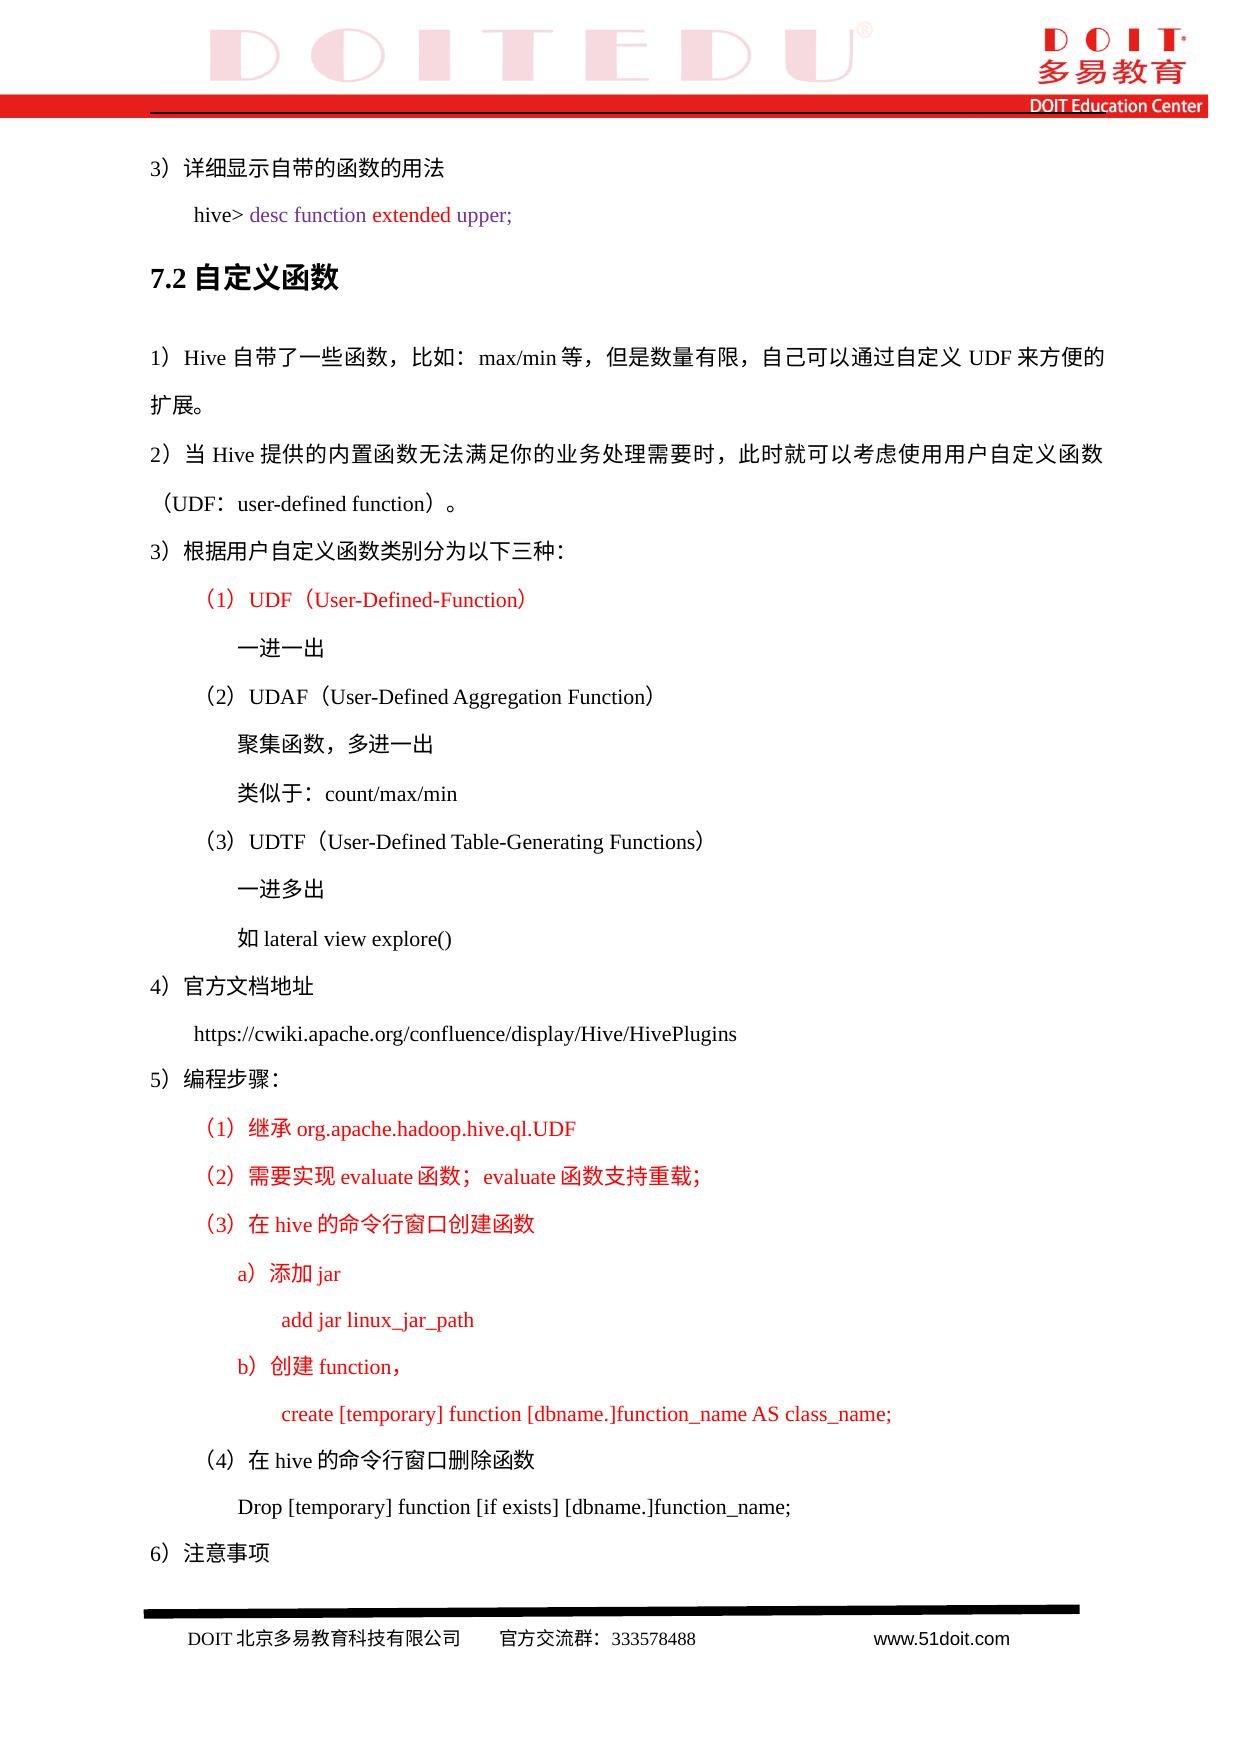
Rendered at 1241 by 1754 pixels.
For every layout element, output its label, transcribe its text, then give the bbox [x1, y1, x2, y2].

text b）创建function， [150, 1349, 1106, 1381]
subtitle 7.2 自定义函数 [150, 243, 1106, 308]
text create [temporary] function [dbname.]function_name AS class_name; [150, 1397, 1106, 1429]
text add jar linux_jar_path [150, 1304, 1106, 1336]
text （3）在hive的命令行窗口创建函数 [150, 1207, 1106, 1239]
text （2）UDAF（User-Defined Aggregation Function） [150, 678, 1106, 711]
picture [0, 14, 1209, 118]
text 一进一出 [150, 630, 1106, 663]
text （3）UDTF（User-Defined Table-Generating Functions） [150, 823, 1106, 856]
text 3）详细显示自带的函数的用法 [150, 150, 1106, 183]
text https://cwiki.apache.org/confluence/display/Hive/HivePlugins [150, 1017, 1106, 1049]
text （4）在hive的命令行窗口删除函数 [150, 1442, 1106, 1475]
text 聚集函数，多进一出 [150, 727, 1106, 759]
text 2）当Hive提供的内置函数无法满足你的业务处理需要时，此时就可以考虑使用用户自定义函数（UDF：user-defined function）。 [150, 436, 1106, 518]
text 一进多出 [150, 872, 1106, 904]
text hive> desc function extended upper; [150, 198, 1106, 231]
text 5）编程步骤： [150, 1062, 1106, 1094]
text （1）UDF（User-Defined-Function） [150, 582, 1106, 614]
text 类似于：count/max/min [150, 775, 1106, 808]
text （1）继承org.apache.hadoop.hive.ql.UDF [150, 1110, 1106, 1143]
text 3）根据用户自定义函数类别分为以下三种： [150, 533, 1106, 566]
text 1）Hive 自带了一些函数，比如：max/min等，但是数量有限，自己可以通过自定义UDF来方便的扩展。 [150, 339, 1106, 421]
text 4）官方文档地址 [150, 968, 1106, 1001]
text 如lateral view explore() [150, 920, 1106, 953]
text 6）注意事项 [150, 1536, 1106, 1568]
text Drop [temporary] function [if exists] [dbname.]function_name; [150, 1491, 1106, 1523]
text （2）需要实现evaluate函数；evaluate函数支持重载； [150, 1159, 1106, 1191]
text a）添加jar [150, 1255, 1106, 1288]
